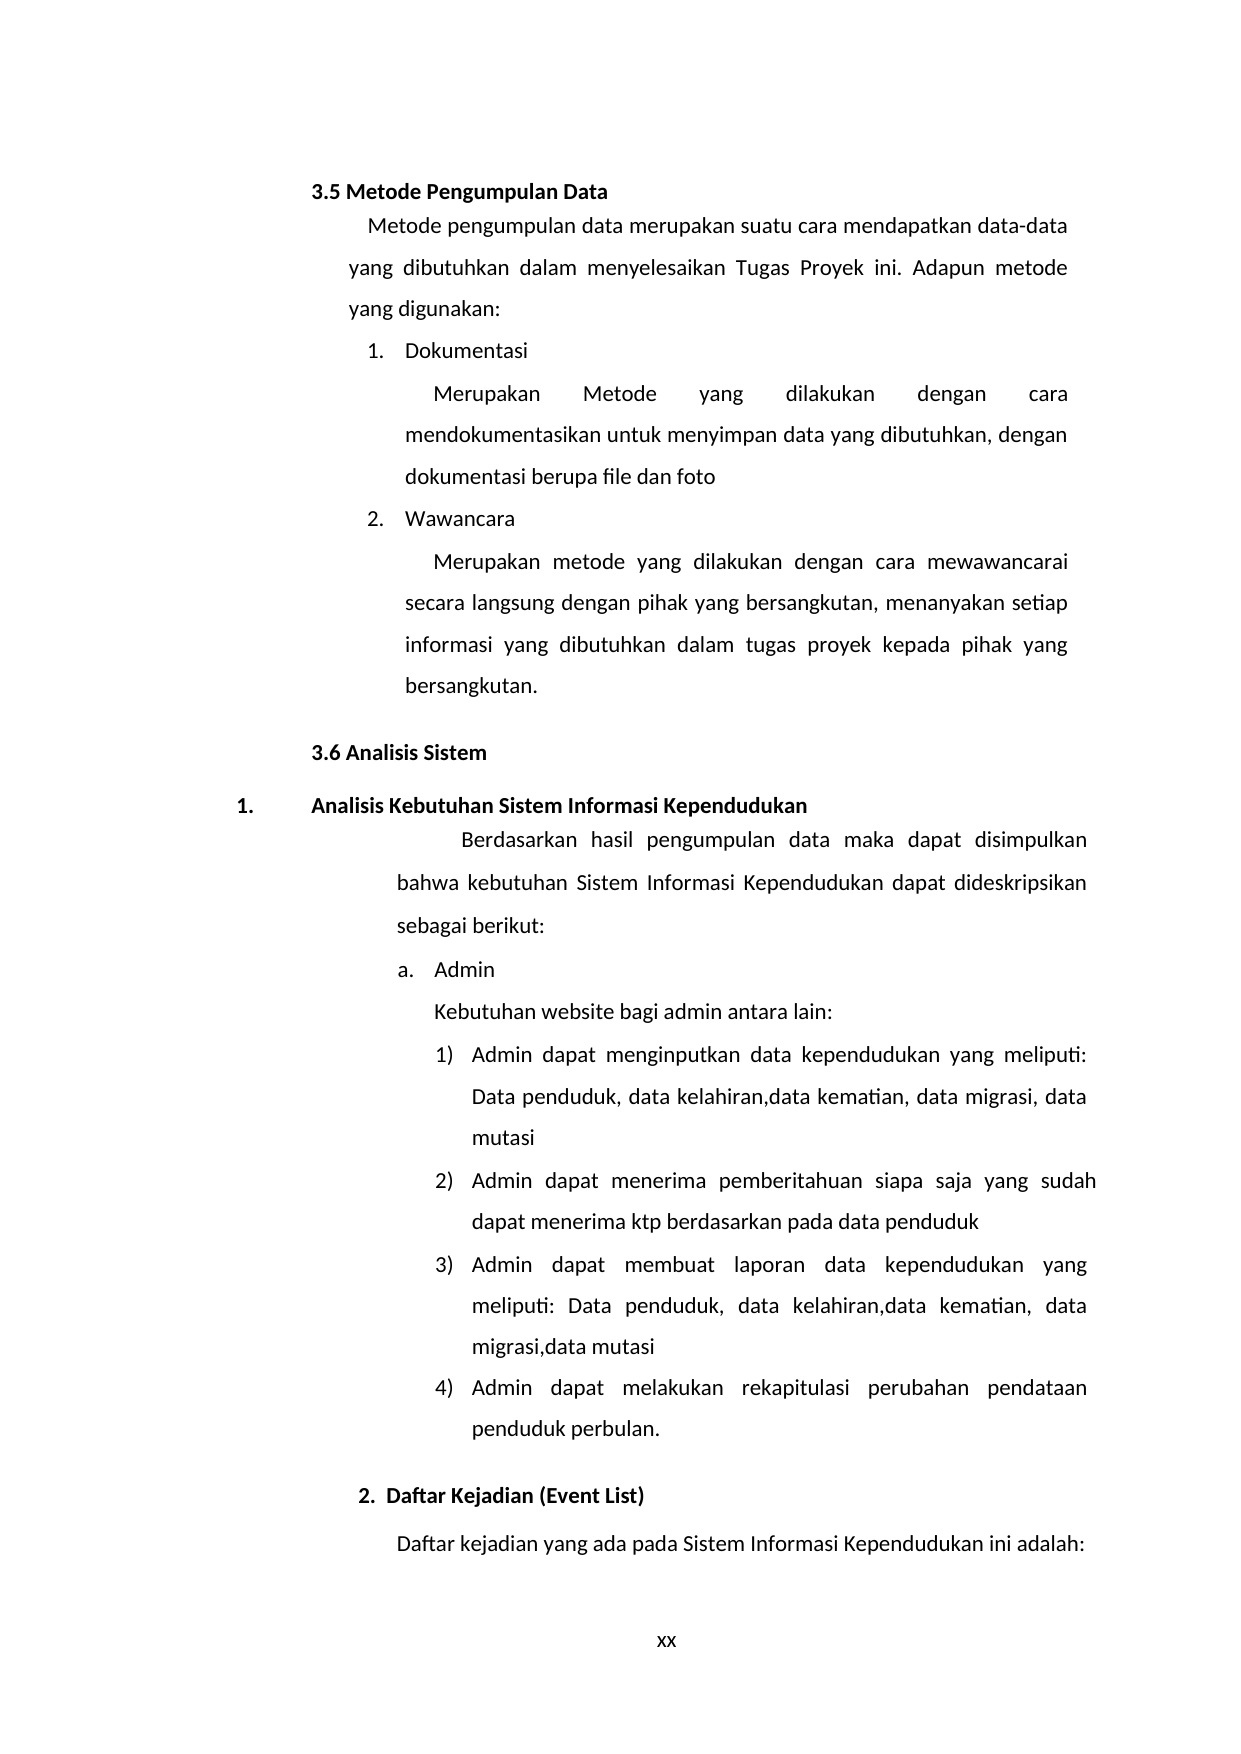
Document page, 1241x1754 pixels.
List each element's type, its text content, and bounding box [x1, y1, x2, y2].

subtitle 3.5 Metode Pengumpulan Data [311, 177, 1097, 205]
list Dokumentasi [367, 336, 1097, 364]
text Kebutuhan website bagi admin antara lain: [434, 997, 1097, 1025]
text Merupakan metode yang dilakukan dengan cara mewawancarai secara langsung dengan pihak yang bersangkutan, menanyakan setiap informasi yang dibutuhkan dalam tugas proyek kepada pihak yang bersangkutan. [405, 547, 1069, 699]
subtitle Analisis Kebutuhan Sistem Informasi Kependudukan [236, 791, 1097, 819]
text Daftar kejadian yang ada pada Sistem Informasi Kependudukan ini adalah: [397, 1529, 1097, 1557]
text Berdasarkan hasil pengumpulan data maka dapat disimpulkan bahwa kebutuhan Sistem Informasi Kependudukan dapat dideskripsikan sebagai berikut: [397, 825, 1088, 940]
subtitle 2. Daftar Kejadian (Event List) [311, 1481, 1097, 1509]
list Wawancara [367, 504, 1097, 532]
list Admin [397, 955, 1097, 983]
text Metode pengumpulan data merupakan suatu cara mendapatkan data-data yang dibutuhkan dalam menyelesaikan Tugas Proyek ini. Adapun metode yang digunakan: [349, 211, 1069, 322]
subtitle 3.6 Analisis Sistem [236, 738, 1097, 766]
list Admin dapat melakukan rekapitulasi perubahan pendataan penduduk perbulan. [435, 1373, 1088, 1443]
list Admin dapat membuat laporan data kependudukan yang meliputi: Data penduduk, data kelahiran,data kematian, data migrasi,data mutasi [435, 1250, 1088, 1360]
list Admin dapat menginputkan data kependudukan yang meliputi: Data penduduk, data kelahiran,data kematian, data migrasi, data mutasi [435, 1041, 1088, 1151]
list Admin dapat menerima pemberitahuan siapa saja yang sudah dapat menerima ktp berdasarkan pada data penduduk [435, 1166, 1097, 1235]
text Merupakan Metode yang dilakukan dengan cara mendokumentasikan untuk menyimpan data yang dibutuhkan, dengan dokumentasi berupa file dan foto [405, 379, 1069, 490]
